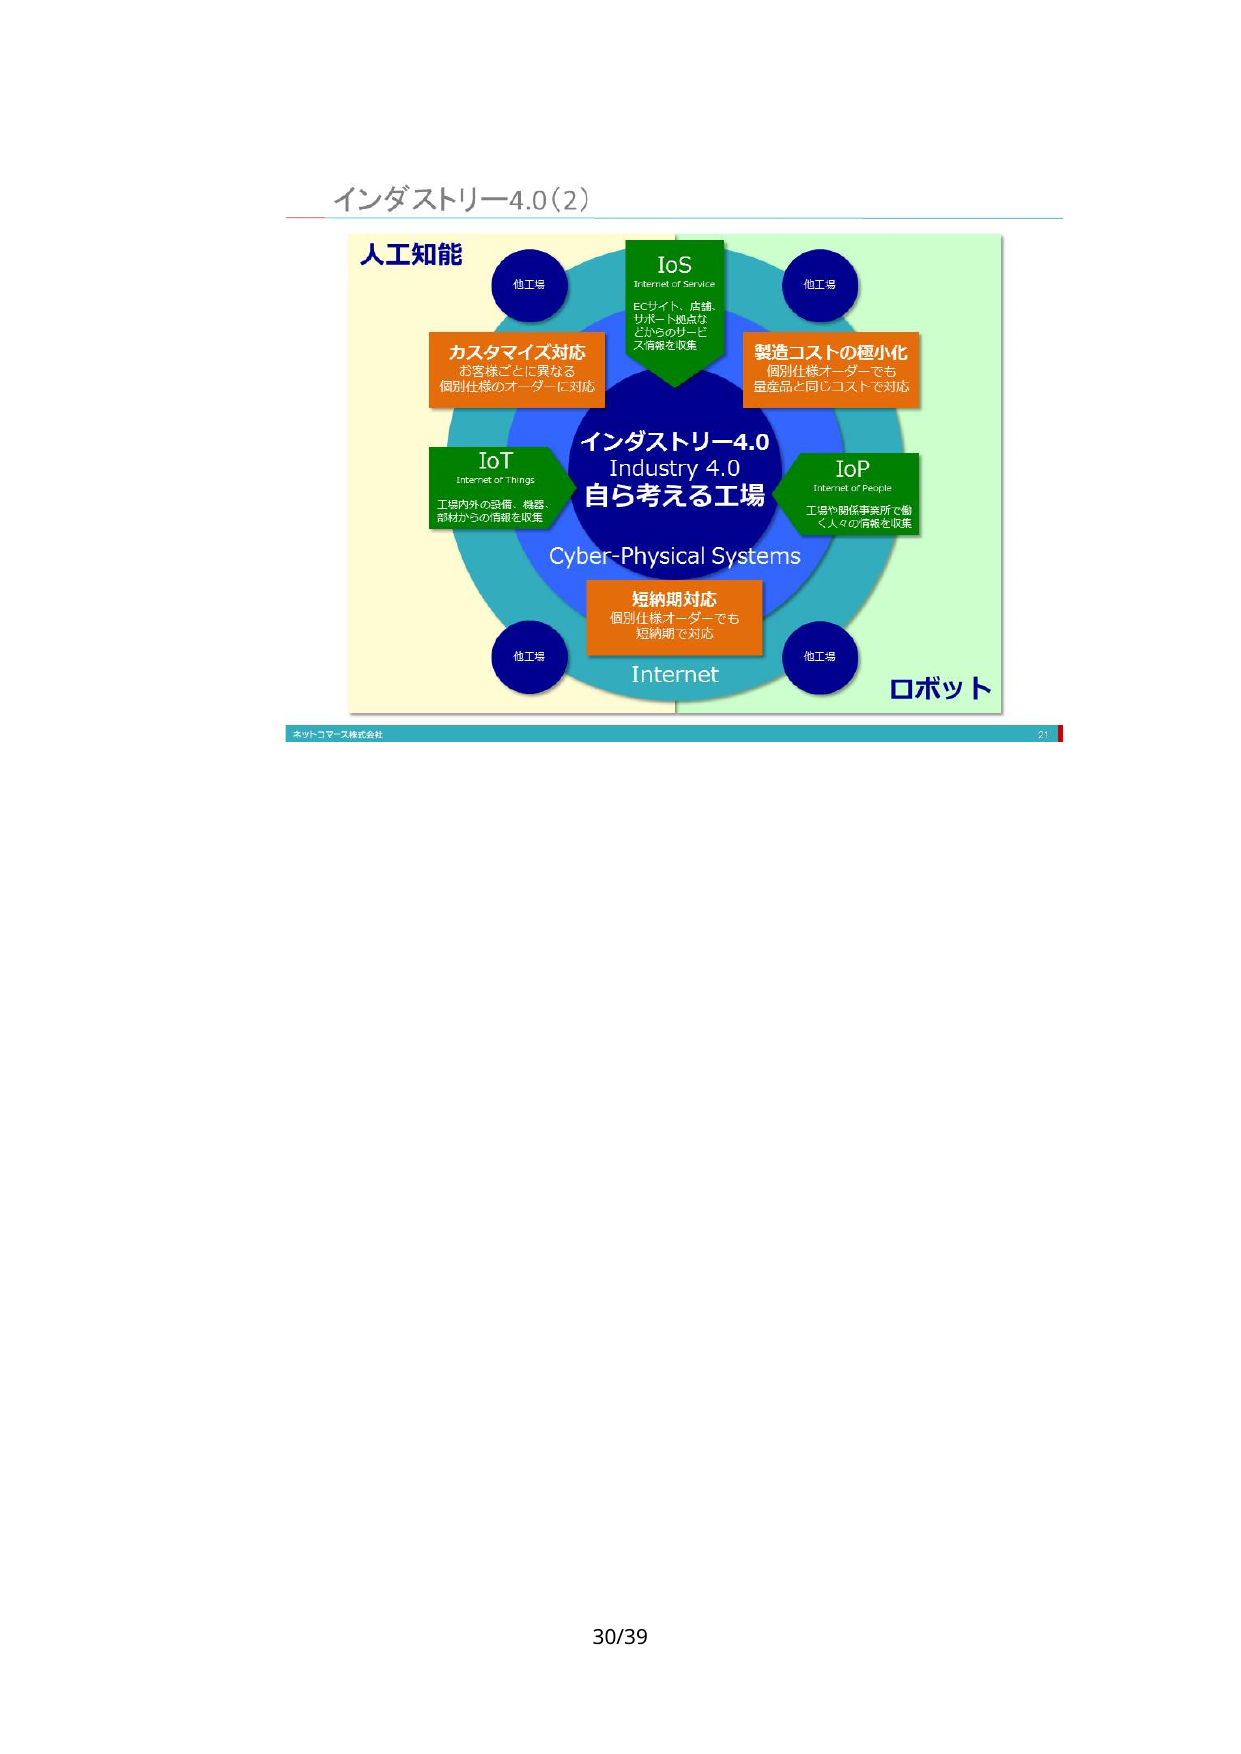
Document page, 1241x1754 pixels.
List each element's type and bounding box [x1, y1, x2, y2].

picture [285, 158, 1063, 742]
